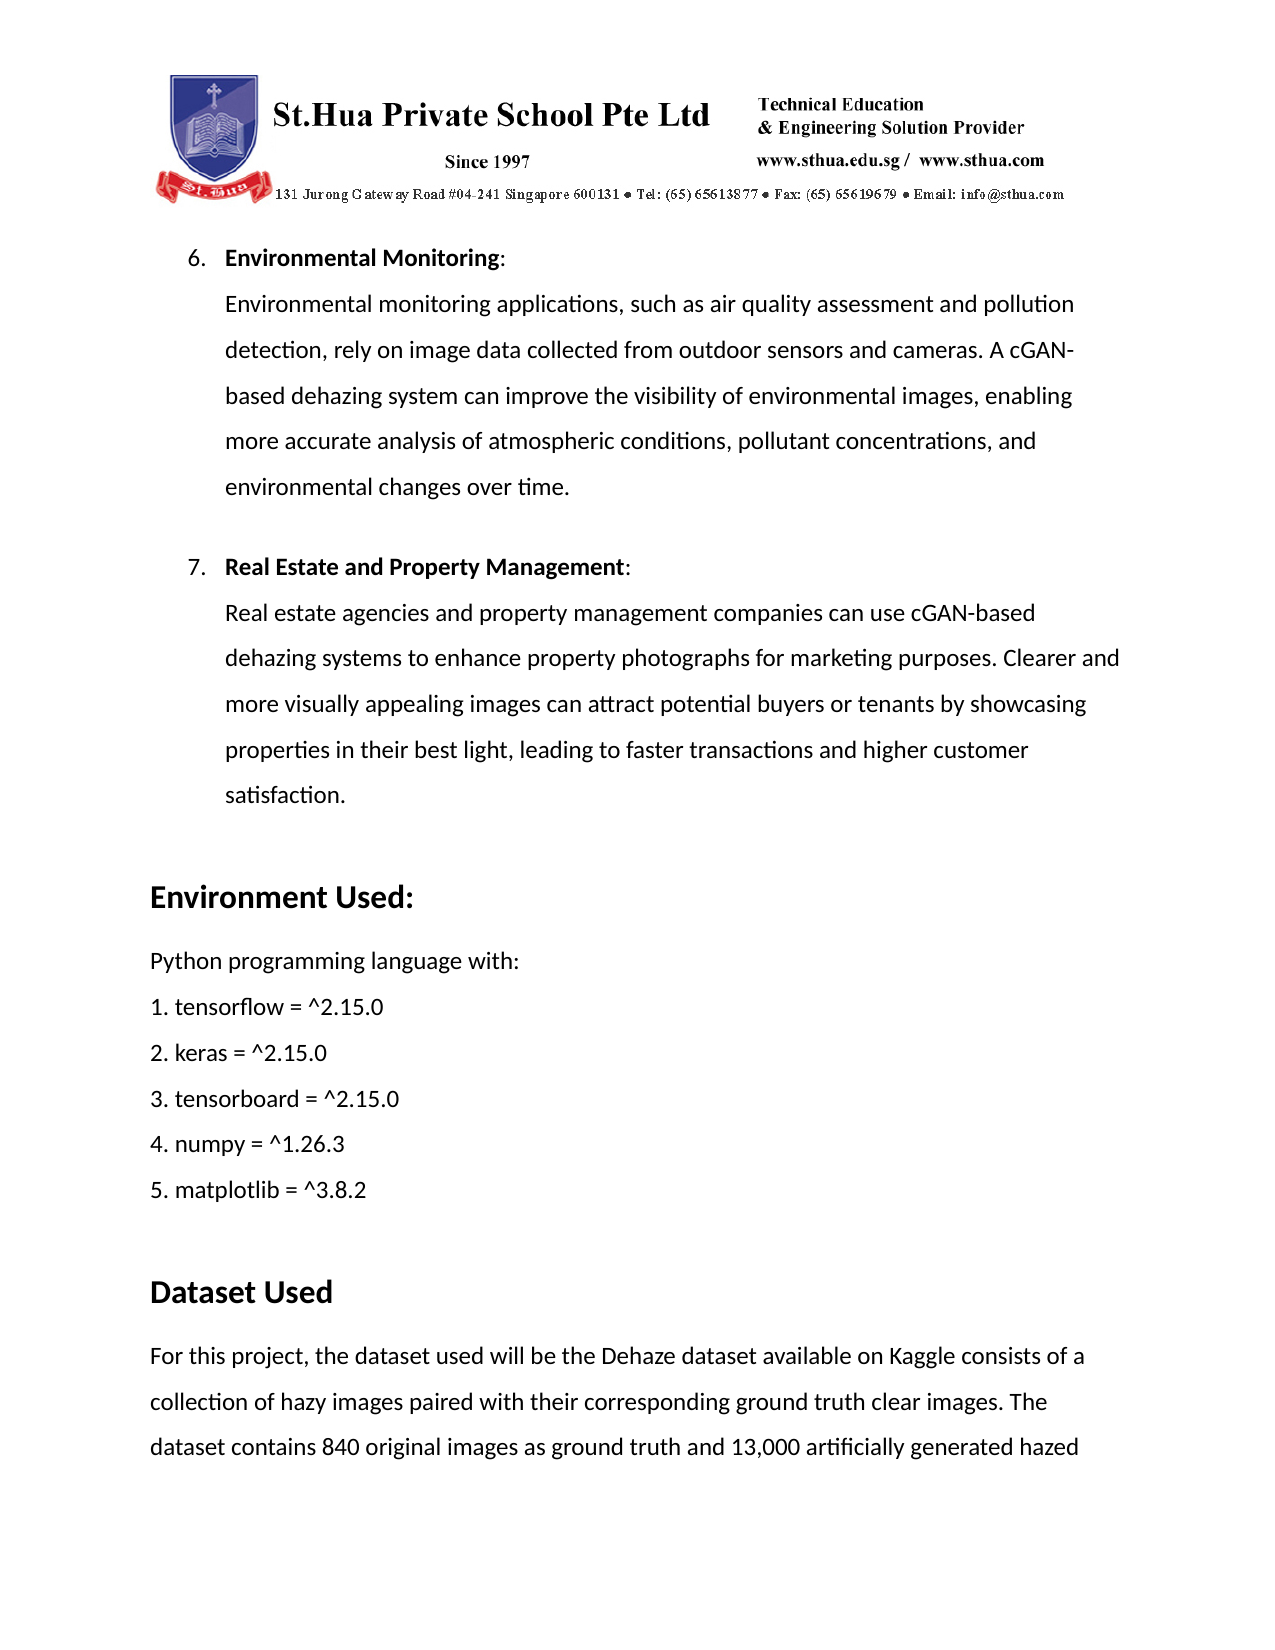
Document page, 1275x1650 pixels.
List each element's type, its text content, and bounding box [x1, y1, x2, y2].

text 2. keras = ^2.15.0 [150, 1037, 1125, 1067]
subtitle Environment Used: [150, 876, 1125, 917]
list Real Estate and Property Management: [187, 551, 1125, 582]
picture [150, 75, 1078, 209]
text 5. matplotlib = ^3.8.2 [150, 1174, 1125, 1205]
subtitle Dataset Used [150, 1271, 1125, 1311]
text Real estate agencies and property management companies can use cGAN-based dehazing systems to enhance property photographs for marketing purposes. Clearer and more visually appealing images can attract potential buyers or tenants by showcasing properties in their best light, leading to faster transactions and higher customer satisfaction. [225, 597, 1125, 810]
text 4. numpy = ^1.26.3 [150, 1128, 1125, 1159]
text Environmental monitoring applications, such as air quality assessment and pollution detection, rely on image data collected from outdoor sensors and cameras. A cGAN-based dehazing system can improve the visibility of environmental images, enabling more accurate analysis of atmospheric conditions, pollutant concentrations, and environmental changes over time. [225, 288, 1125, 502]
text 3. tensorboard = ^2.15.0 [150, 1083, 1125, 1113]
text 1. tensorflow = ^2.15.0 [150, 991, 1125, 1022]
list Environmental Monitoring: [187, 243, 1125, 273]
text Python programming language with: [150, 946, 1125, 976]
